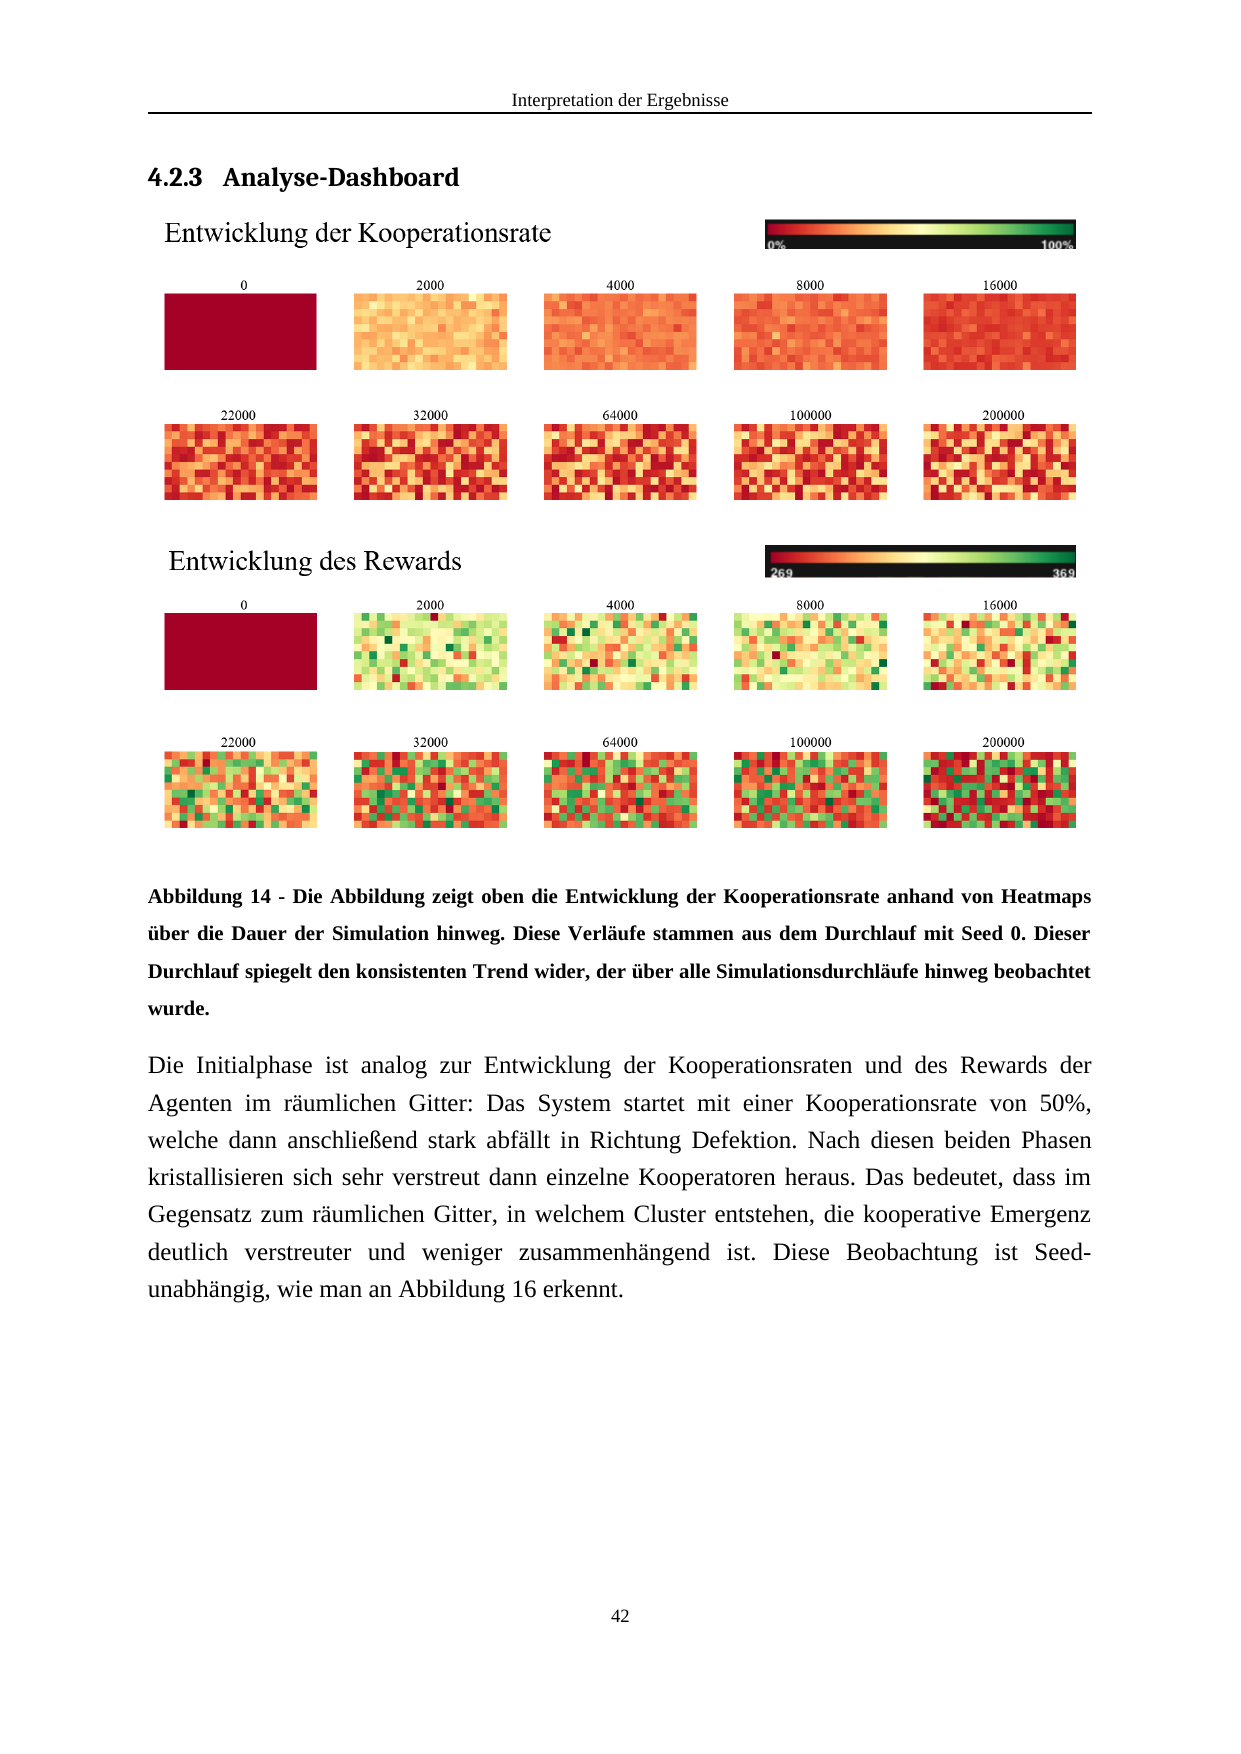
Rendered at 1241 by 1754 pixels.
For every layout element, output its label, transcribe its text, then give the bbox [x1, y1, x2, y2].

text Die Initialphase ist analog zur Entwicklung der Kooperationsraten und des Rewards der Agenten im räumlichen Gitter: Das System startet mit einer Kooperationsrate von 50%, welche dann anschließend stark abfällt in Richtung Defektion. Nach diesen beiden Phasen kristallisieren sich sehr verstreut dann einzelne Kooperatoren heraus. Das bedeutet, dass im Gegensatz zum räumlichen Gitter, in welchem Cluster entstehen, die kooperative Emergenz deutlich verstreuter und weniger zusammenhängend ist. Diese Beobachtung ist Seed-unabhängig, wie man an Abbildung 16 erkennt. [148, 1048, 1092, 1305]
text Abbildung 14 - Die Abbildung zeigt oben die Entwicklung der Kooperationsrate anhand von Heatmaps über die Dauer der Simulation hinweg. Diese Verläufe stammen aus dem Durchlauf mit Seed 0. Dieser Durchlauf spiegelt den konsistenten Trend wider, der über alle Simulationsdurchläufe hinweg beobachtet wurde. [148, 880, 1092, 1024]
picture [147, 204, 1093, 849]
subtitle Analyse-Dashboard [148, 161, 1092, 194]
